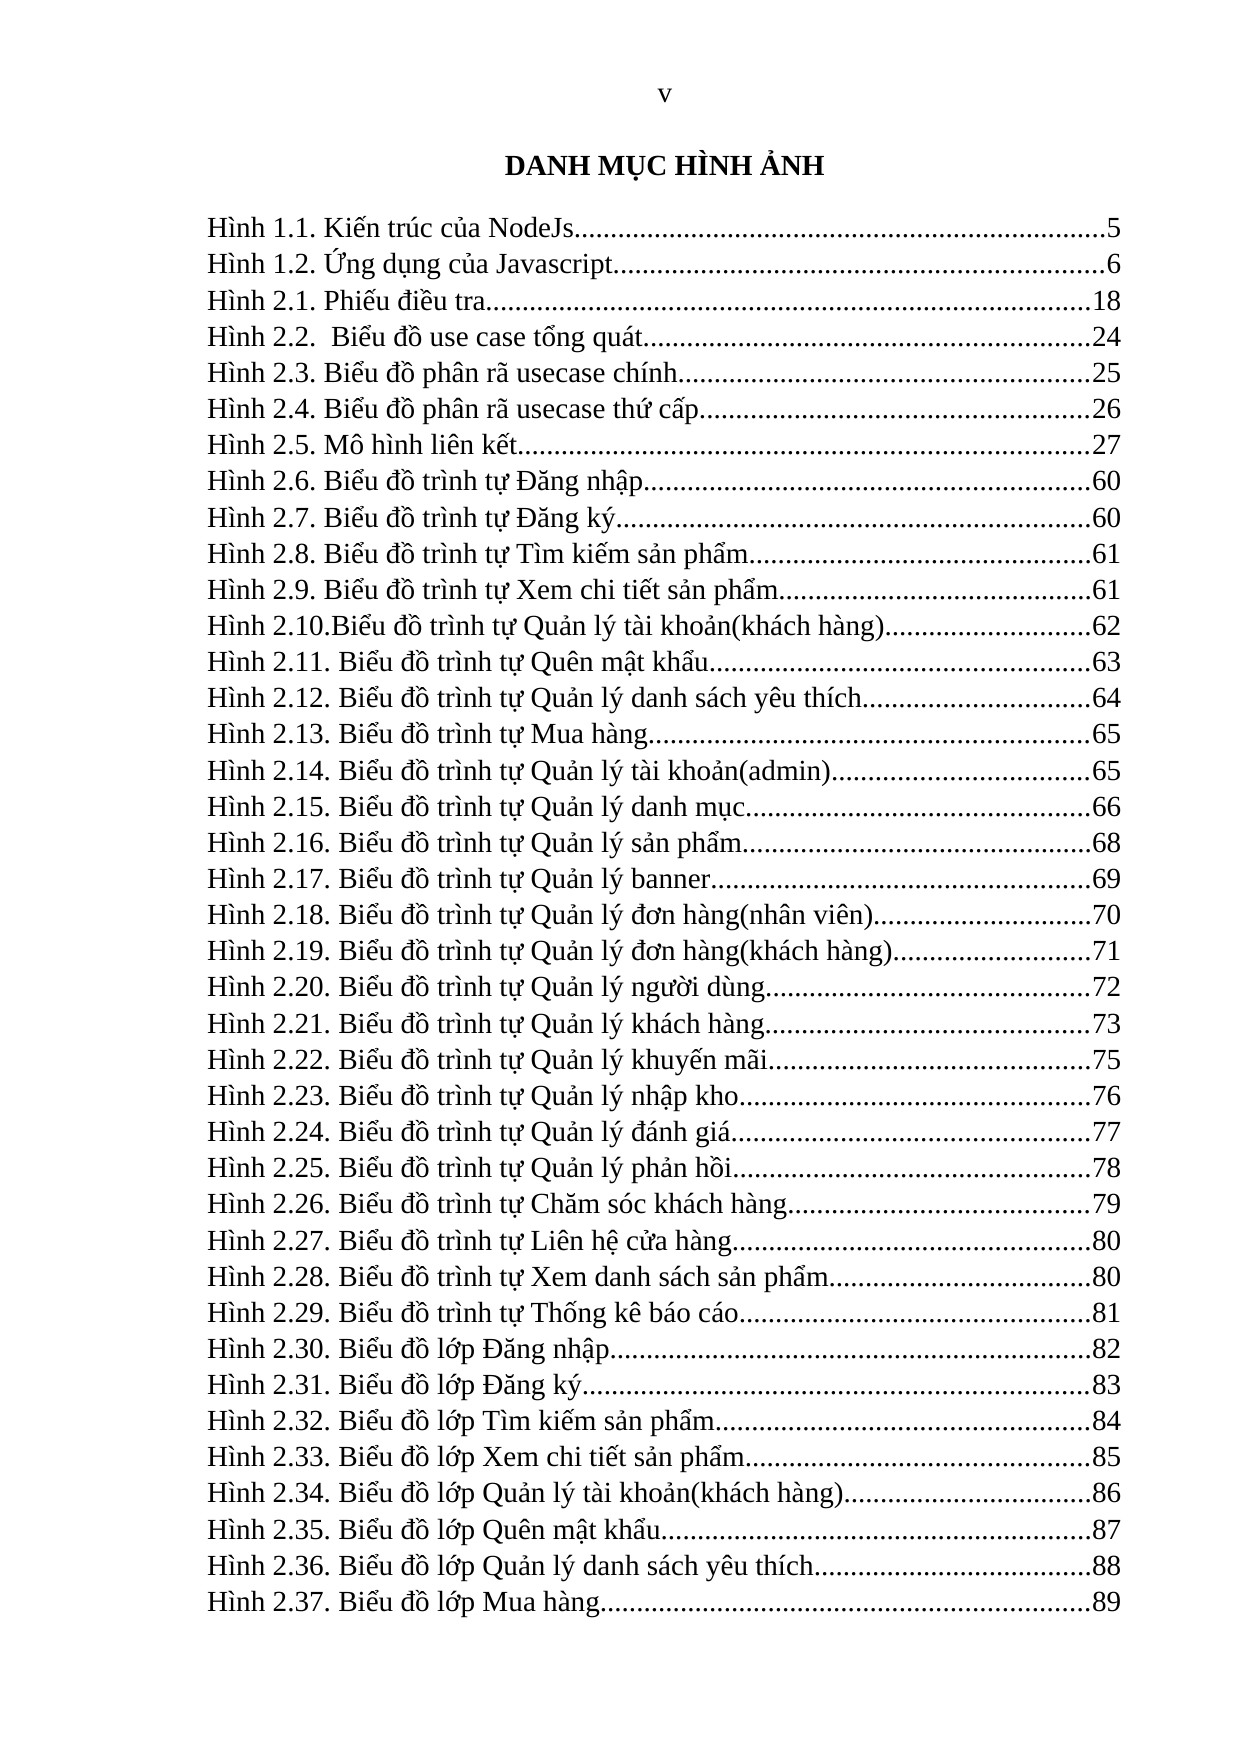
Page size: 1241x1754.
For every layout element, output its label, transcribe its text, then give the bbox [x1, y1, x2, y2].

text Hình 2.21. Biểu đồ trình tự Quản lý khách hàng 73 [207, 1006, 1122, 1039]
text Hình 2.36. Biểu đồ lớp Quản lý danh sách yêu thích 88 [207, 1548, 1122, 1581]
text Hình 1.2. Ứng dụng của Javascript 6 [207, 247, 1122, 280]
text Hình 2.3. Biểu đồ phân rã usecase chính 25 [207, 355, 1122, 389]
text Hình 2.14. Biểu đồ trình tự Quản lý tài khoản(admin) 65 [207, 753, 1122, 786]
text Hình 2.9. Biểu đồ trình tự Xem chi tiết sản phẩm 61 [207, 572, 1122, 606]
text Hình 2.13. Biểu đồ trình tự Mua hàng 65 [207, 717, 1122, 750]
text Hình 1.1. Kiến trúc của NodeJs 5 [207, 211, 1122, 244]
text Hình 2.22. Biểu đồ trình tự Quản lý khuyến mãi 75 [207, 1042, 1122, 1075]
text Hình 2.5. Mô hình liên kết 27 [207, 427, 1122, 461]
text Hình 2.8. Biểu đồ trình tự Tìm kiếm sản phẩm 61 [207, 536, 1122, 569]
text Hình 2.20. Biểu đồ trình tự Quản lý người dùng 72 [207, 969, 1122, 1003]
text Hình 2.15. Biểu đồ trình tự Quản lý danh mục 66 [207, 789, 1122, 822]
subtitle DANH MỤC HÌNH ẢNH [207, 148, 1122, 181]
text Hình 2.23. Biểu đồ trình tự Quản lý nhập kho 76 [207, 1078, 1122, 1112]
text Hình 2.16. Biểu đồ trình tự Quản lý sản phẩm 68 [207, 825, 1122, 858]
text Hình 2.30. Biểu đồ lớp Đăng nhập 82 [207, 1331, 1122, 1364]
text Hình 2.6. Biểu đồ trình tự Đăng nhập 60 [207, 463, 1122, 497]
text Hình 2.11. Biểu đồ trình tự Quên mật khẩu 63 [207, 644, 1122, 678]
text Hình 2.7. Biểu đồ trình tự Đăng ký 60 [207, 500, 1122, 533]
text Hình 2.32. Biểu đồ lớp Tìm kiếm sản phẩm 84 [207, 1403, 1122, 1437]
text Hình 2.35. Biểu đồ lớp Quên mật khẩu 87 [207, 1512, 1122, 1545]
text Hình 2.10.Biểu đồ trình tự Quản lý tài khoản(khách hàng) 62 [207, 608, 1122, 642]
text Hình 2.33. Biểu đồ lớp Xem chi tiết sản phẩm 85 [207, 1439, 1122, 1473]
text Hình 2.25. Biểu đồ trình tự Quản lý phản hồi 78 [207, 1150, 1122, 1184]
text Hình 2.4. Biểu đồ phân rã usecase thứ cấp 26 [207, 391, 1122, 425]
text Hình 2.29. Biểu đồ trình tự Thống kê báo cáo 81 [207, 1295, 1122, 1328]
text Hình 2.12. Biểu đồ trình tự Quản lý danh sách yêu thích 64 [207, 680, 1122, 714]
text Hình 2.17. Biểu đồ trình tự Quản lý banner 69 [207, 861, 1122, 895]
text Hình 2.24. Biểu đồ trình tự Quản lý đánh giá 77 [207, 1114, 1122, 1148]
text Hình 2.28. Biểu đồ trình tự Xem danh sách sản phẩm 80 [207, 1259, 1122, 1292]
text Hình 2.26. Biểu đồ trình tự Chăm sóc khách hàng 79 [207, 1186, 1122, 1220]
text Hình 2.34. Biểu đồ lớp Quản lý tài khoản(khách hàng) 86 [207, 1476, 1122, 1509]
text Hình 2.31. Biểu đồ lớp Đăng ký 83 [207, 1367, 1122, 1401]
text Hình 2.19. Biểu đồ trình tự Quản lý đơn hàng(khách hàng) 71 [207, 933, 1122, 967]
text Hình 2.18. Biểu đồ trình tự Quản lý đơn hàng(nhân viên) 70 [207, 897, 1122, 931]
text Hình 2.2. Biểu đồ use case tổng quát 24 [207, 319, 1122, 352]
text Hình 2.27. Biểu đồ trình tự Liên hệ cửa hàng 80 [207, 1223, 1122, 1256]
text Hình 2.37. Biểu đồ lớp Mua hàng 89 [207, 1584, 1122, 1618]
text Hình 2.1. Phiếu điều tra 18 [207, 283, 1122, 316]
